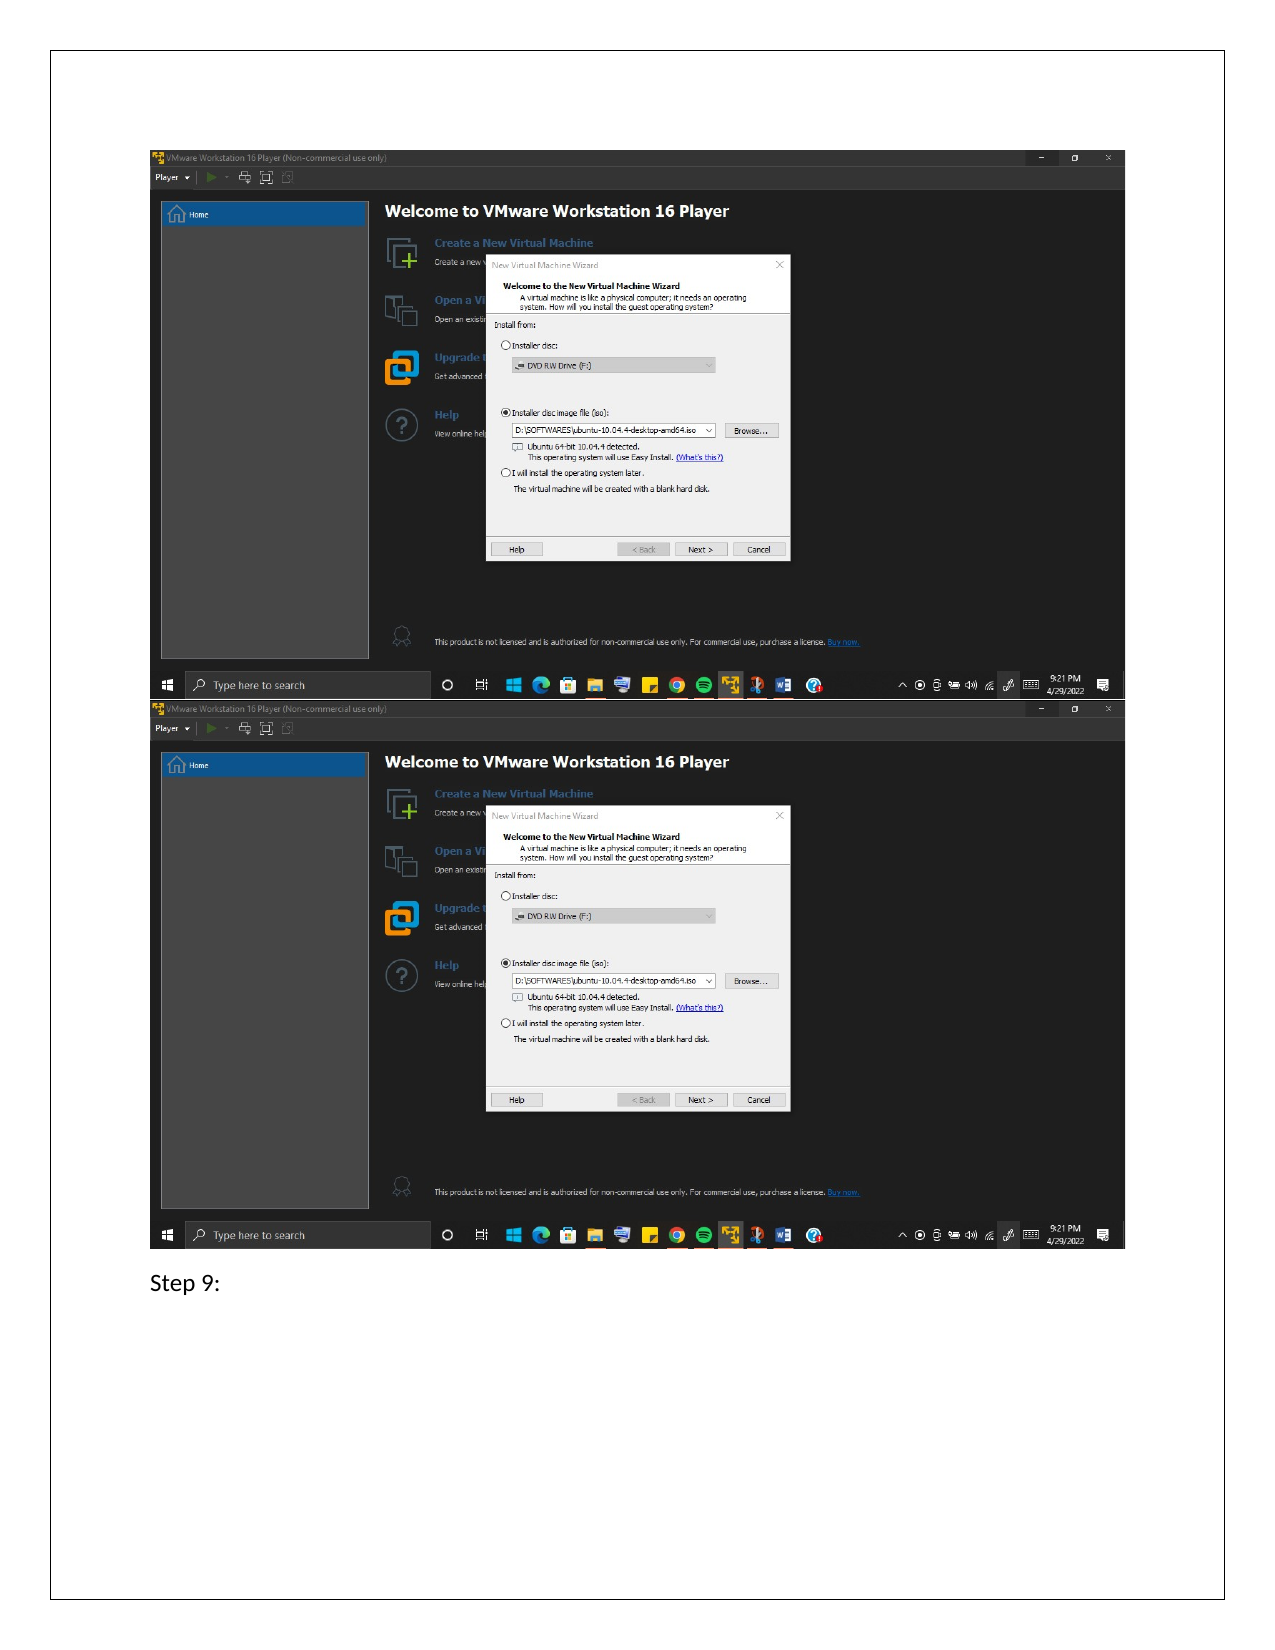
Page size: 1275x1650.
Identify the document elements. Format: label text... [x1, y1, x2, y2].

picture [150, 150, 1125, 699]
text Step 9: [150, 1267, 1125, 1298]
picture [150, 700, 1125, 1249]
